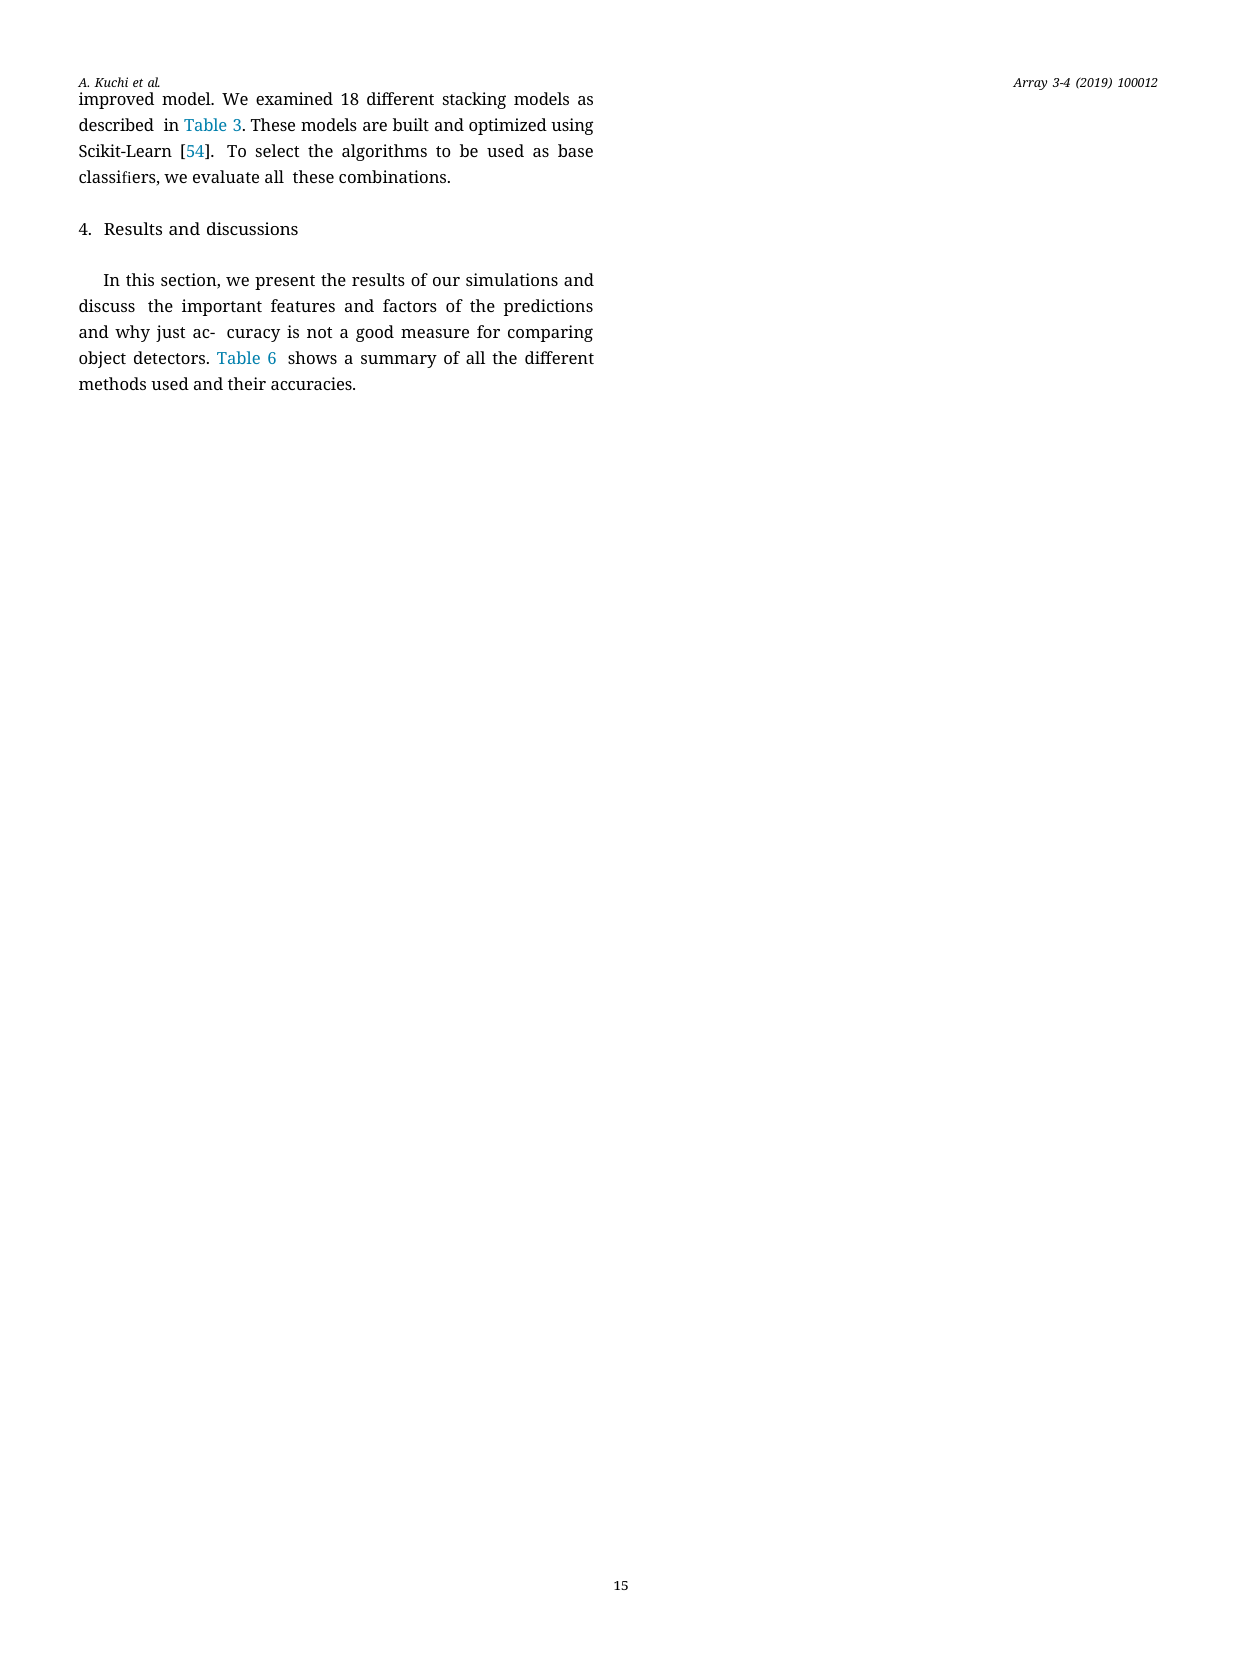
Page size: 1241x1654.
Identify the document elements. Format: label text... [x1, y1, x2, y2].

picture [195, 146, 200, 154]
picture [187, 145, 194, 151]
list Results and discussions [78, 217, 606, 240]
text improved model. We examined 18 different stacking models as described in Table 3. These models are built and optimized using Scikit-Learn [54]. To select the algorithms to be used as base classifiers, we evaluate all these combinations. [78, 87, 594, 188]
picture [184, 119, 194, 128]
text In this section, we present the results of our simulations and discuss the important features and factors of the predictions and why just ac- curacy is not a good measure for comparing object detectors. Table 6 shows a summary of all the different methods used and their accuracies. [78, 268, 594, 395]
